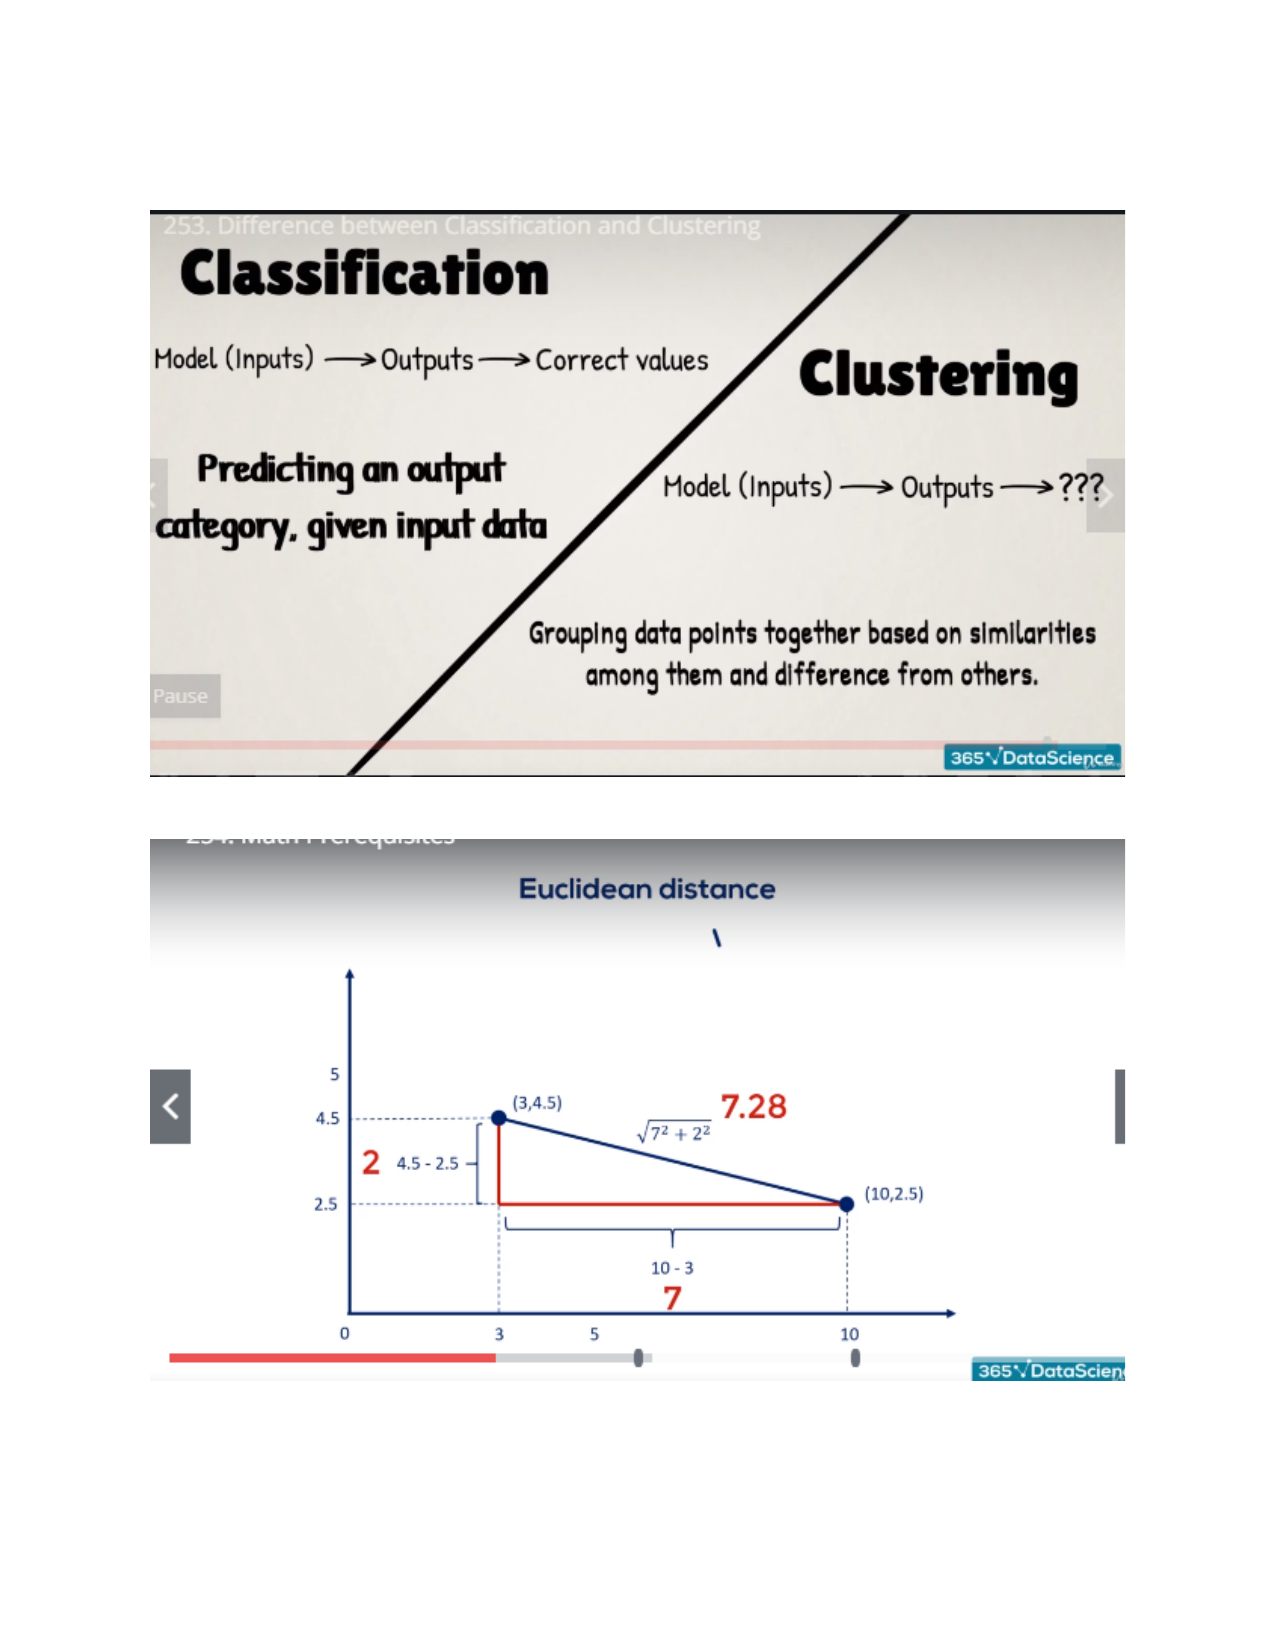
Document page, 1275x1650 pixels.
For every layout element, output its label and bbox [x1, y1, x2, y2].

picture [150, 839, 1125, 1381]
picture [150, 210, 1125, 777]
